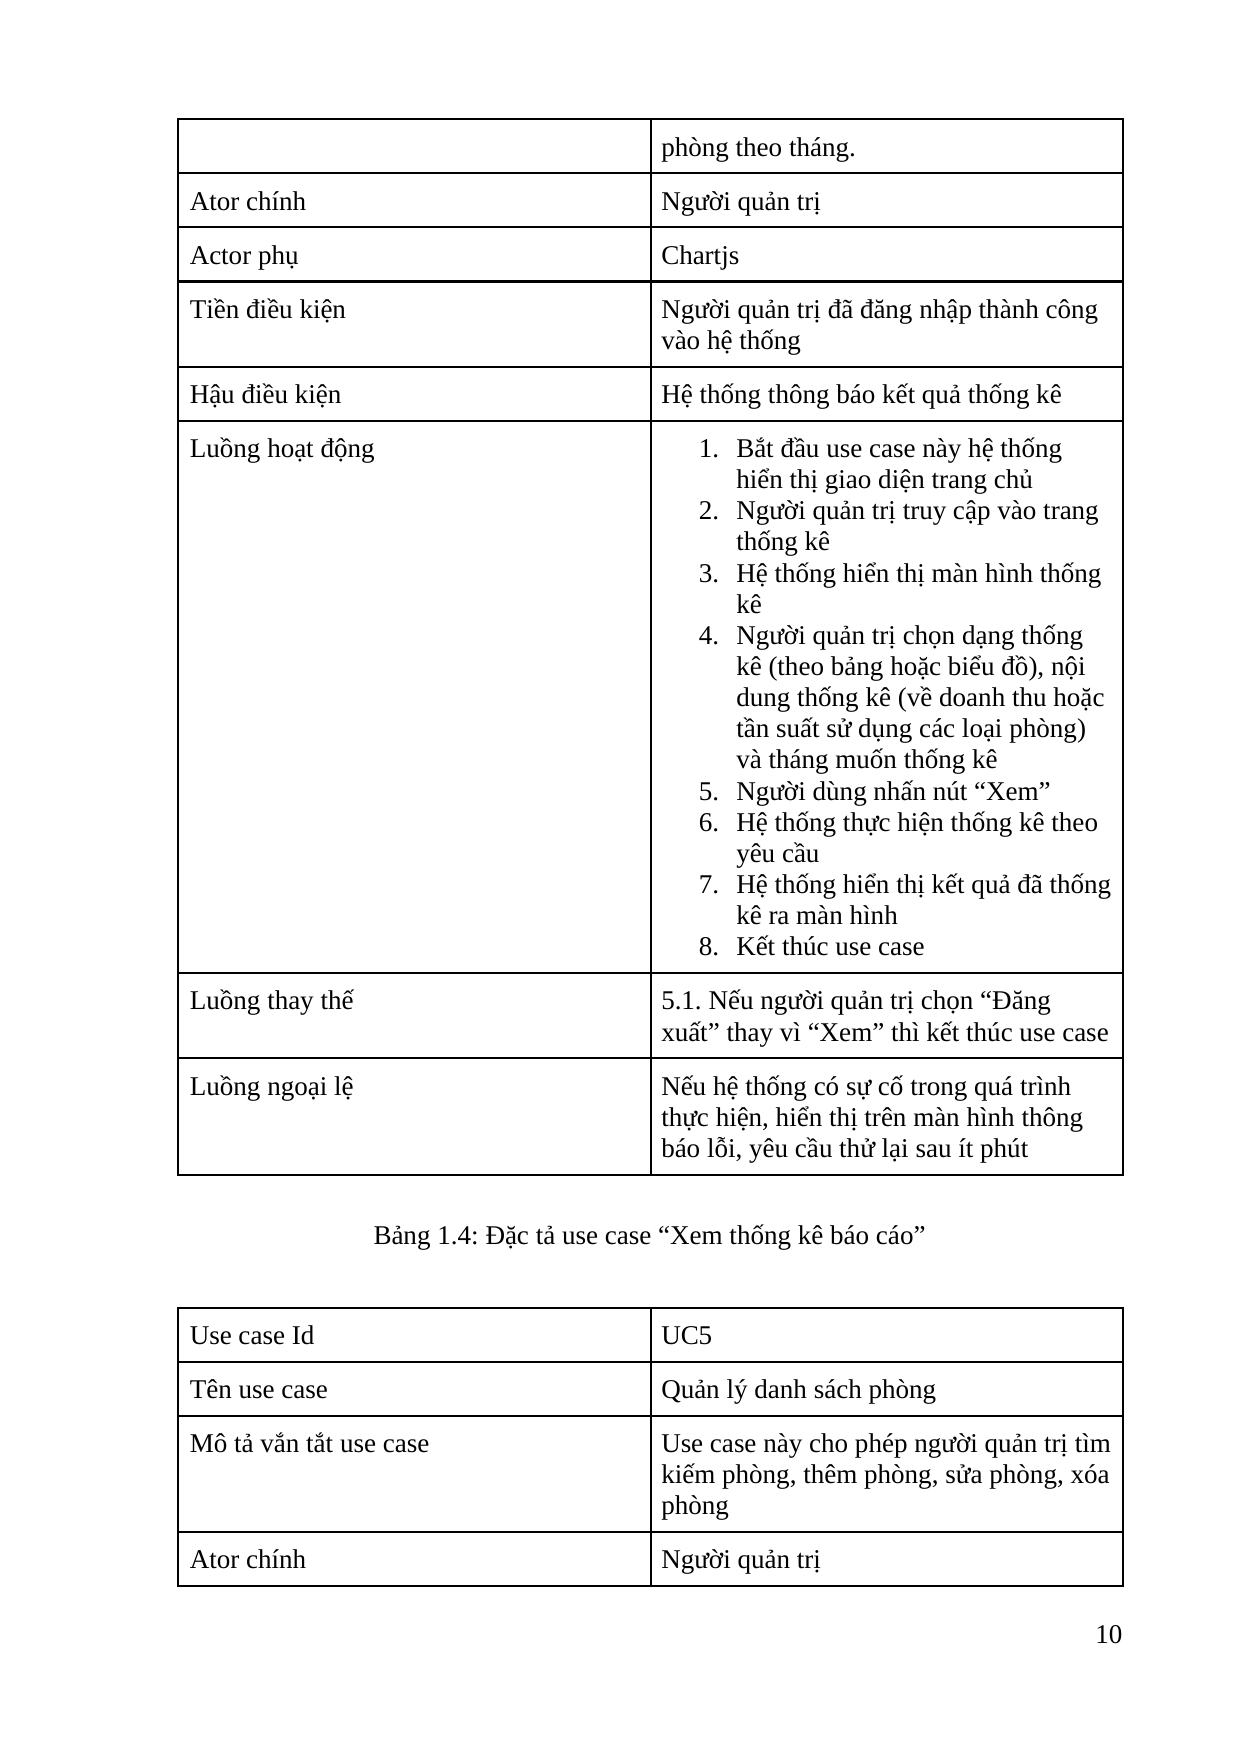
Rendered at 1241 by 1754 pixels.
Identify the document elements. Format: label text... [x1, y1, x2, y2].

table_cell Chartjs [652, 228, 1122, 280]
table_cell Người quản trị [652, 174, 1122, 226]
table_cell Mô tả vắn tắt use case [179, 1417, 650, 1531]
table_header UC5 [652, 1309, 1122, 1361]
table_cell Use case này cho phép người quản trị tìm kiếm phòng, thêm phòng, sửa phòng, xóa phòng [652, 1417, 1122, 1531]
table_cell Hệ thống thông báo kết quả thống kê [652, 368, 1122, 419]
table_cell Tiền điều kiện [179, 283, 650, 366]
table_cell Tên use case [179, 1363, 650, 1415]
table_cell Ator chính [179, 1533, 650, 1585]
table_cell Ator chính [179, 174, 650, 226]
text Bảng 1.4: Đặc tả use case “Xem thống kê báo cáo” [177, 1219, 1122, 1250]
table_header Use case Id [179, 1309, 650, 1361]
table_cell Bắt đầu use case này hệ thống hiển thị giao diện trang chủ Người quản trị truy cập vào trang thống kê Hệ thống hiển thị màn hình thống kê Người quản trị chọn dạng thống kê (theo bảng hoặc biểu đồ), nội dung thống kê (về doanh thu hoặc tần suất sử dụng các loại phòng) và tháng muốn thống kê Người dùng nhấn nút “Xem” Hệ thống thực hiện thống kê theo yêu cầu Hệ thống hiển thị kết quả đã thống kê ra màn hình Kết thúc use case [652, 422, 1122, 972]
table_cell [179, 120, 650, 172]
table_cell 5.1. Nếu người quản trị chọn “Đăng xuất” thay vì “Xem” thì kết thúc use case [652, 974, 1122, 1057]
table_cell Luồng ngoại lệ [179, 1059, 650, 1173]
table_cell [652, 120, 1122, 172]
table_cell Luồng thay thế [179, 974, 650, 1057]
table_cell Người quản trị đã đăng nhập thành công vào hệ thống [652, 283, 1122, 366]
table_cell Quản lý danh sách phòng [652, 1363, 1122, 1415]
table_cell Actor phụ [179, 228, 650, 280]
table_cell Nếu hệ thống có sự cố trong quá trình thực hiện, hiển thị trên màn hình thông báo lỗi, yêu cầu thử lại sau ít phút [652, 1059, 1122, 1173]
table_cell Luồng hoạt động [179, 422, 650, 972]
table_cell Hậu điều kiện [179, 368, 650, 419]
table_cell Người quản trị [652, 1533, 1122, 1585]
